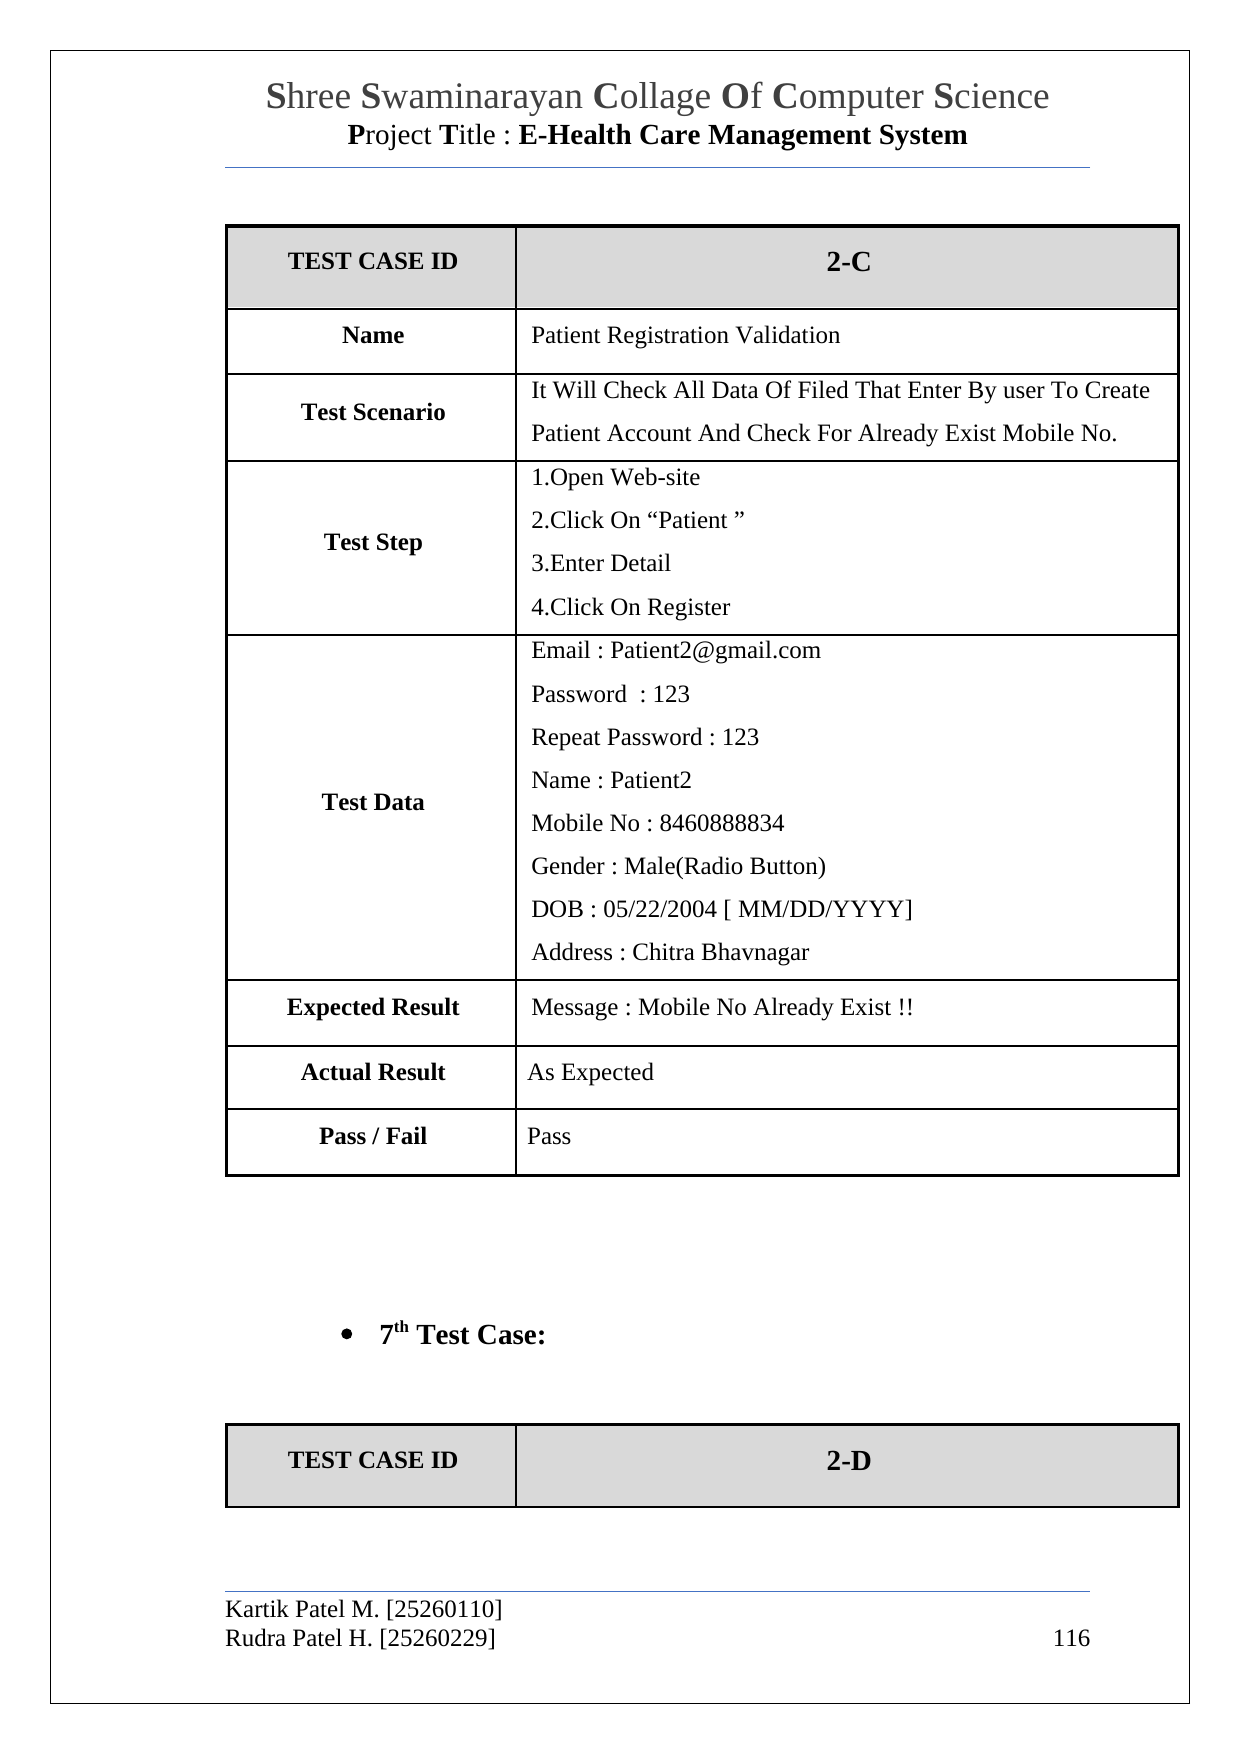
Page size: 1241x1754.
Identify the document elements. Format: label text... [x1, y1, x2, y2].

table_cell Expected Result [228, 981, 515, 1045]
table_header TEST CASE ID [228, 228, 515, 307]
table_cell It Will Check All Data Of Filed That Enter By user To Create Patient Account And Check For Already Exist Mobile No. [517, 375, 1177, 460]
table_cell Test Data [228, 636, 515, 979]
table_cell Test Step [228, 462, 515, 633]
table_header 2-C [517, 228, 1177, 307]
table_cell Message : Mobile No Already Exist !! [517, 981, 1177, 1045]
table_cell Test Scenario [228, 375, 515, 460]
table_cell As Expected [517, 1047, 1177, 1108]
list 7th Test Case: [342, 1317, 1090, 1392]
table_header TEST CASE ID [228, 1426, 515, 1506]
table_cell 1.Open Web-site 2.Click On “Patient ” 3.Enter Detail 4.Click On Register [517, 462, 1177, 633]
table_cell Pass / Fail [228, 1110, 515, 1174]
table_header 2-D [517, 1426, 1177, 1506]
table_cell Email : Patient2@gmail.com Password : 123 Repeat Password : 123 Name : Patient2 Mobile No : 8460888834 Gender : Male(Radio Button) DOB : 05/22/2004 [ MM/DD/YYYY] Address : Chitra Bhavnagar [517, 636, 1177, 979]
table_cell Actual Result [228, 1047, 515, 1108]
table_cell Name [228, 310, 515, 373]
table_cell Patient Registration Validation [517, 310, 1177, 373]
table_cell Pass [517, 1110, 1177, 1174]
